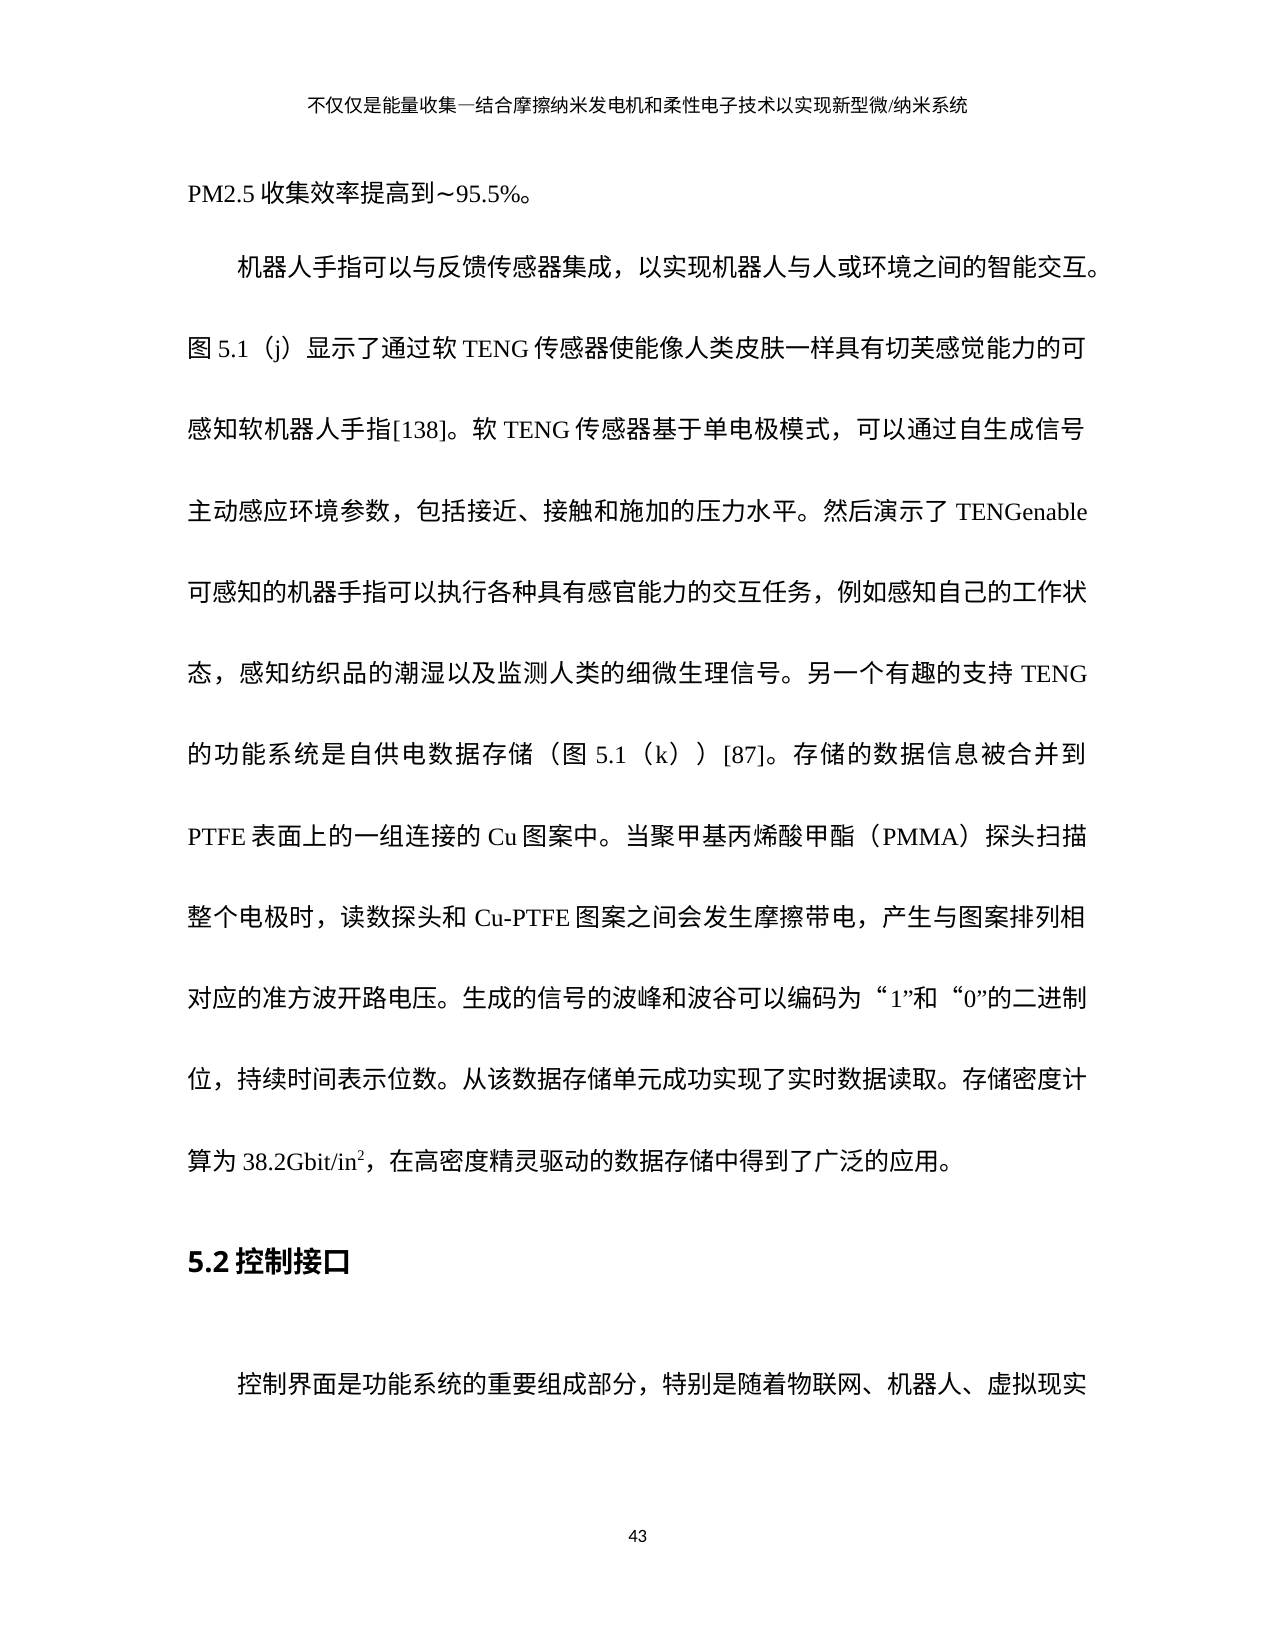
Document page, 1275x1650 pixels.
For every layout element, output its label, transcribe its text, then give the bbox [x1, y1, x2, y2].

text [187, 159, 1087, 224]
subtitle 5.2控制接口 [187, 1228, 1087, 1293]
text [187, 1350, 1087, 1415]
text 机器人手指可以与反馈传感器集成，以实现机器人与人或环境之间的智能交互。图5.1（j）显示了通过软TENG传感器使能像人类皮肤一样具有切芙感觉能力的可感知软机器人手指[138]。软TENG传感器基于单电极模式，可以通过自生成信号主动感应环境参数，包括接近、接触和施加的压力水平。然后演示了TENGenable可感知的机器手指可以执行各种具有感官能力的交互任务，例如感知自己的工作状态，感知纺织品的潮湿以及监测人类的细微生理信号。另一个有趣的支持TENG的功能系统是自供电数据存储（图5.1（k））[87]。存储的数据信息被合并到PTFE表面上的一组连接的Cu图案中。当聚甲基丙烯酸甲酯（PMMA）探头扫描整个电极时，读数探头和Cu-PTFE图案之间会发生摩擦带电，产生与图案排列相对应的准方波开路电压。生成的信号的波峰和波谷可以编码为“1”和“0”的二进制位，持续时间表示位数。从该数据存储单元成功实现了实时数据读取。存储密度计算为38.2Gbit/in2，在高密度精灵驱动的数据存储中得到了广泛的应用。 [187, 233, 1087, 1192]
